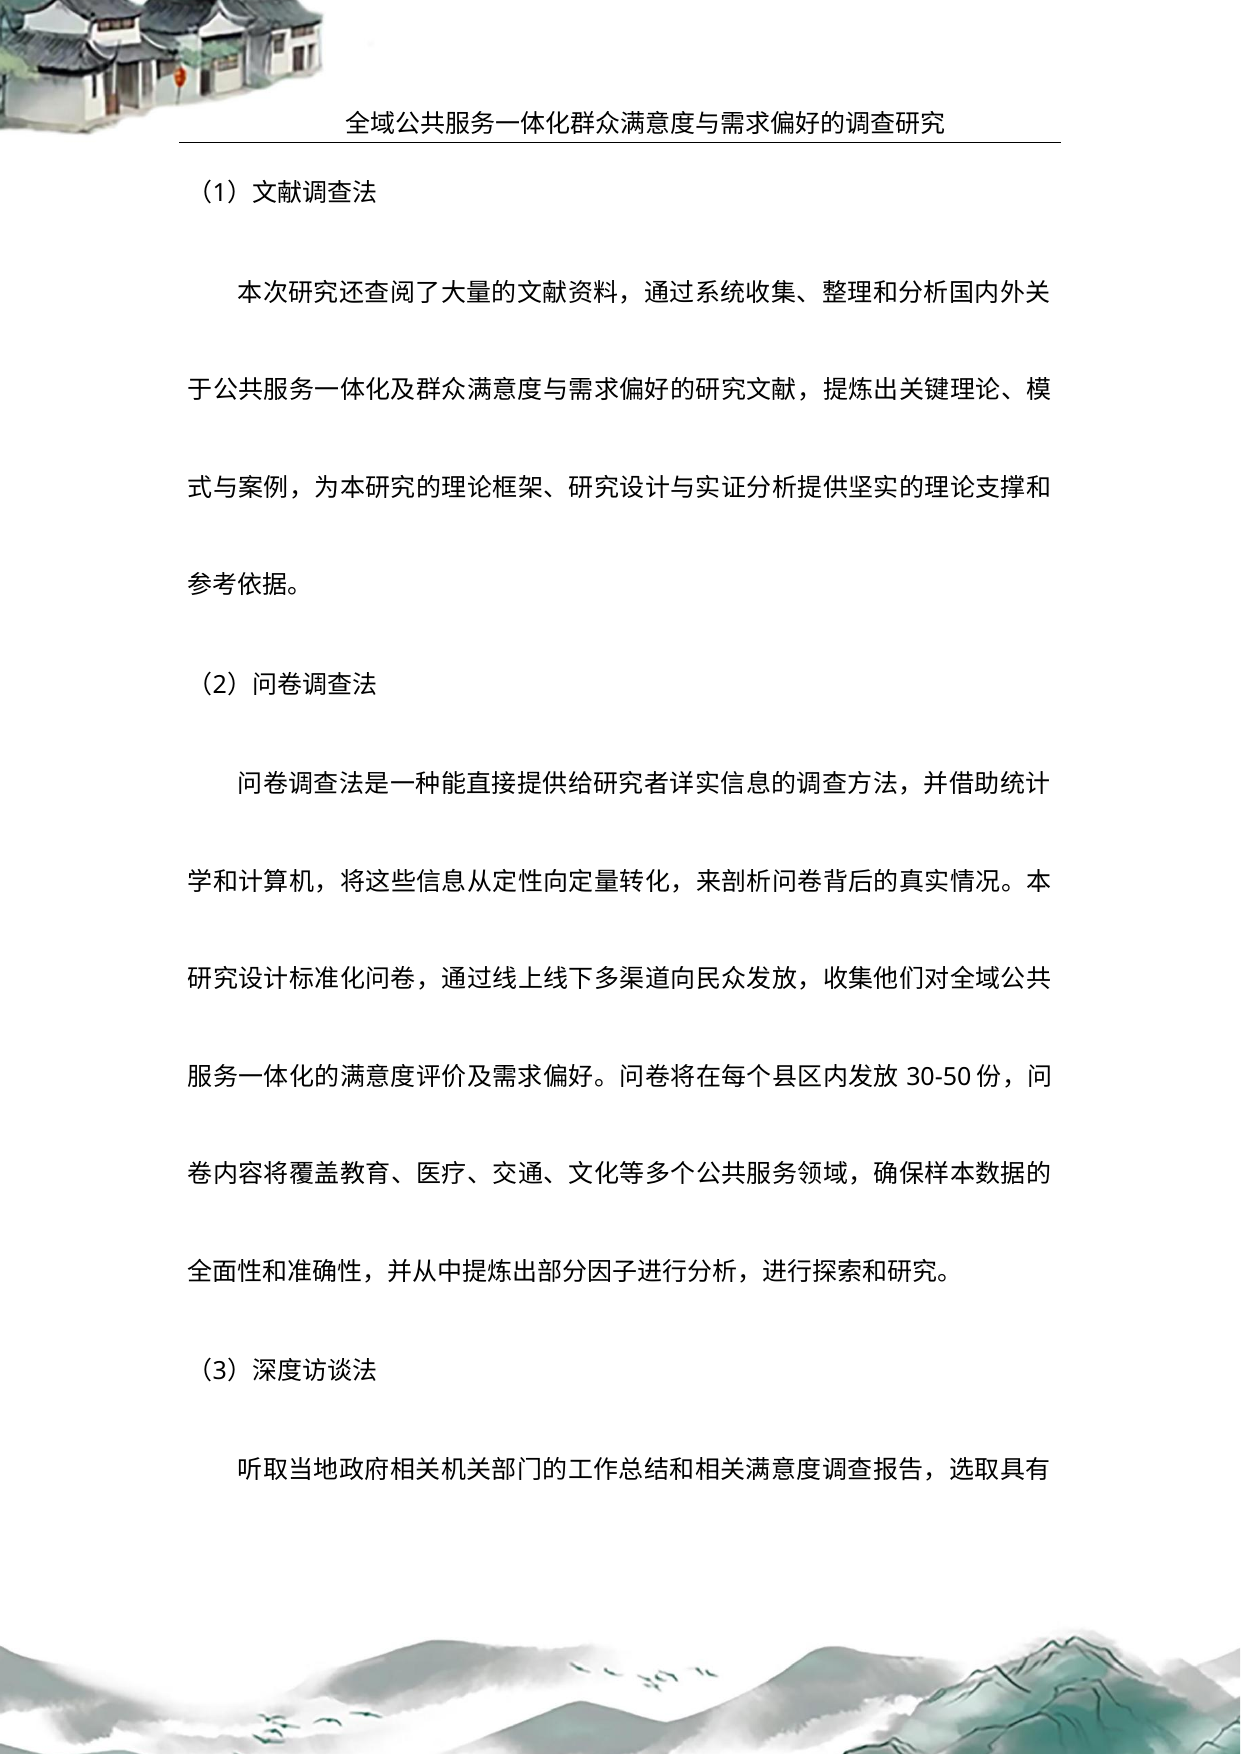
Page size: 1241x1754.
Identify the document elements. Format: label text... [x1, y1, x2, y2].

picture [0, 0, 1241, 1754]
text 本次研究还查阅了大量的文献资料，通过系统收集、整理和分析国内外关于公共服务一体化及群众满意度与需求偏好的研究文献，提炼出关键理论、模式与案例，为本研究的理论框架、研究设计与实证分析提供坚实的理论支撑和参考依据。 [187, 258, 1053, 615]
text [187, 1435, 1053, 1500]
text 问卷调查法是一种能直接提供给研究者详实信息的调查方法，并借助统计学和计算机，将这些信息从定性向定量转化，来剖析问卷背后的真实情况。本研究设计标准化问卷，通过线上线下多渠道向民众发放，收集他们对全域公共服务一体化的满意度评价及需求偏好。问卷将在每个县区内发放30-50份，问卷内容将覆盖教育、医疗、交通、文化等多个公共服务领域，确保样本数据的全面性和准确性，并从中提炼出部分因子进行分析，进行探索和研究。 [187, 749, 1053, 1302]
text （2）问卷调查法 [187, 650, 1053, 715]
text （1）文献调查法 [187, 158, 1053, 223]
text （3）深度访谈法 [187, 1336, 1053, 1401]
